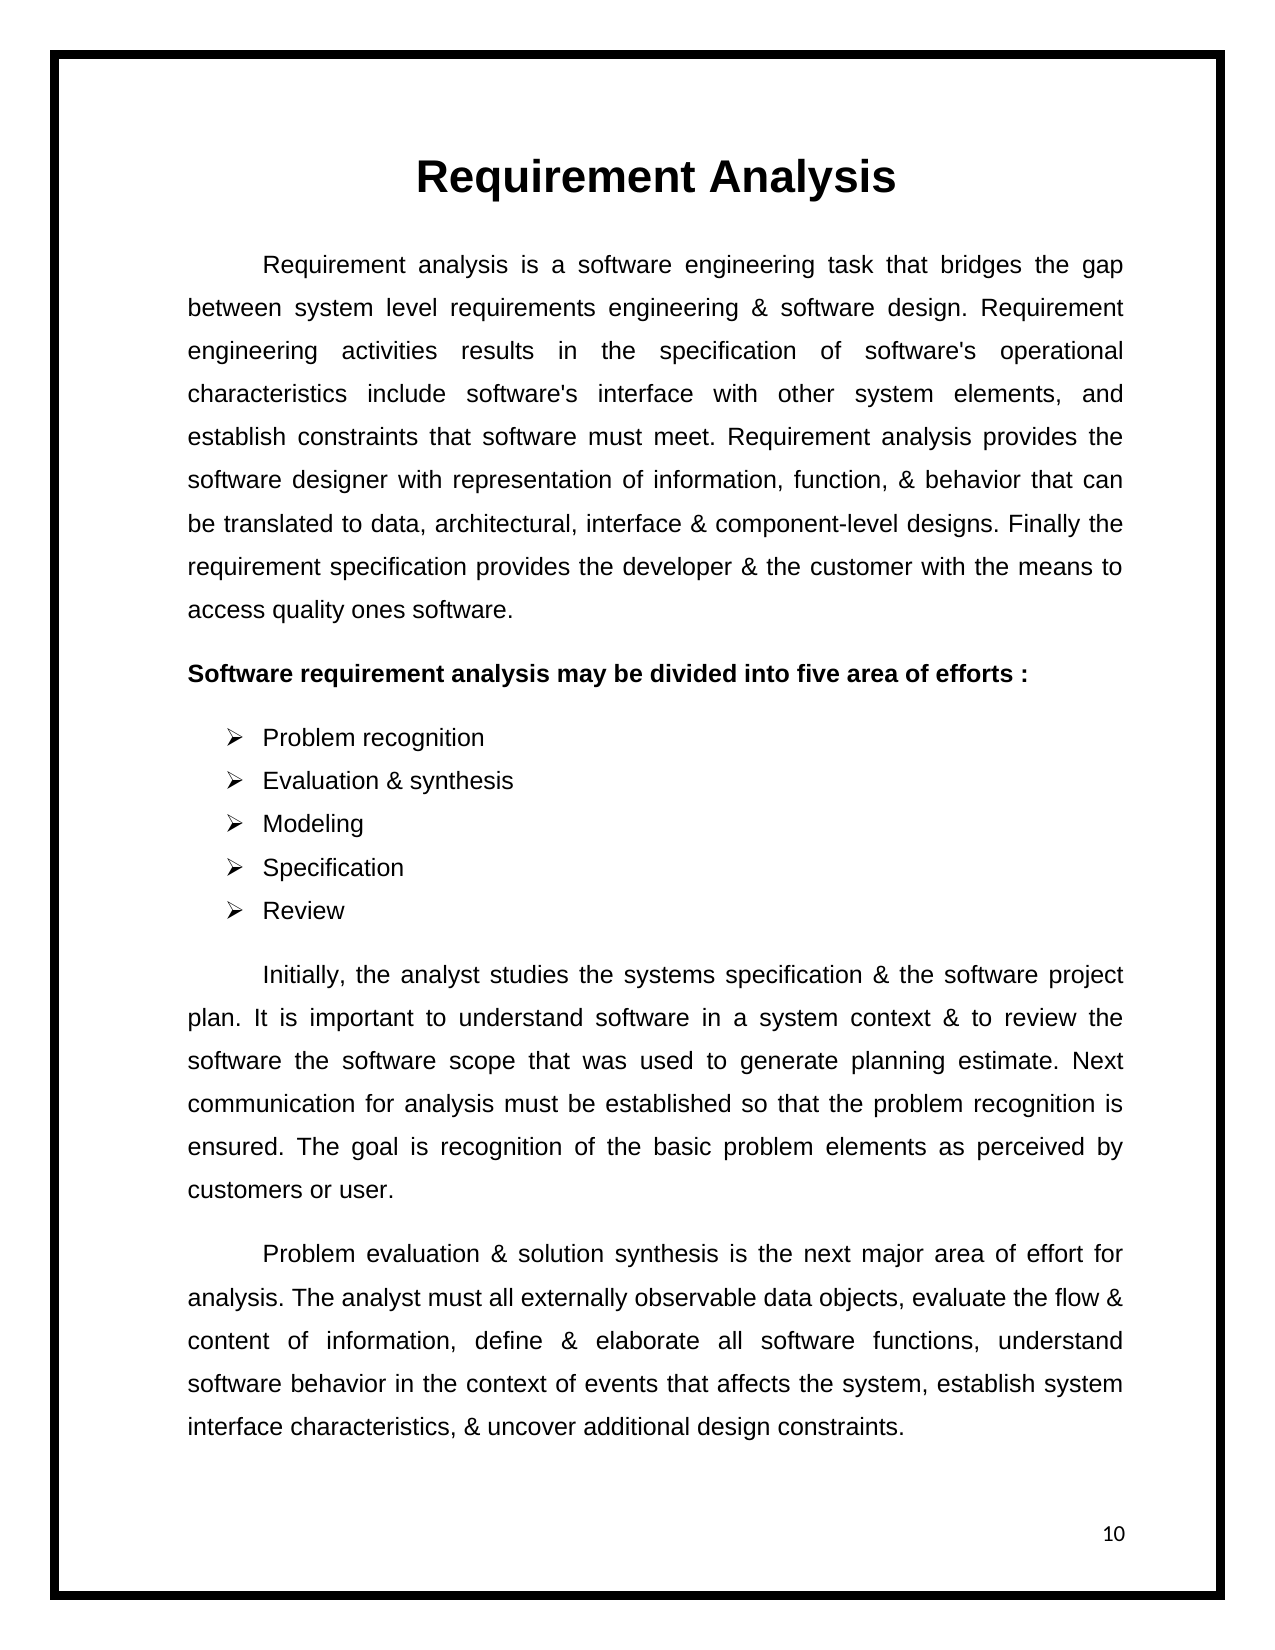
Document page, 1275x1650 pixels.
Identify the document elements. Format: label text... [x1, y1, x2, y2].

text Requirement Analysis [187, 150, 1125, 203]
list Modeling [225, 809, 1125, 838]
text Requirement analysis is a software engineering task that bridges the gap between system level requirements engineering & software design. Requirement engineering activities results in the specification of software's operational characteristics include software's interface with other system elements, and establish constraints that software must meet. Requirement analysis provides the software designer with representation of information, function, & behavior that can be translated to data, architectural, interface & component-level designs. Finally the requirement specification provides the developer & the customer with the means to access quality ones software. [187, 250, 1125, 624]
list Review [225, 896, 1125, 924]
list Problem recognition [225, 723, 1125, 752]
text Problem evaluation & solution synthesis is the next major area of effort for analysis. The analyst must all externally observable data objects, evaluate the flow & content of information, define & elaborate all software functions, understand software behavior in the context of events that affects the system, establish system interface characteristics, & uncover additional design constraints. [187, 1239, 1125, 1441]
list Specification [225, 852, 1125, 881]
text Initially, the analyst studies the systems specification & the software project plan. It is important to understand software in a system context & to review the software the software scope that was used to generate planning estimate. Next communication for analysis must be established so that the problem recognition is ensured. The goal is recognition of the basic problem elements as perceived by customers or user. [187, 960, 1125, 1204]
text Software requirement analysis may be divided into five area of efforts : [187, 659, 1125, 688]
list Evaluation & synthesis [225, 766, 1125, 795]
